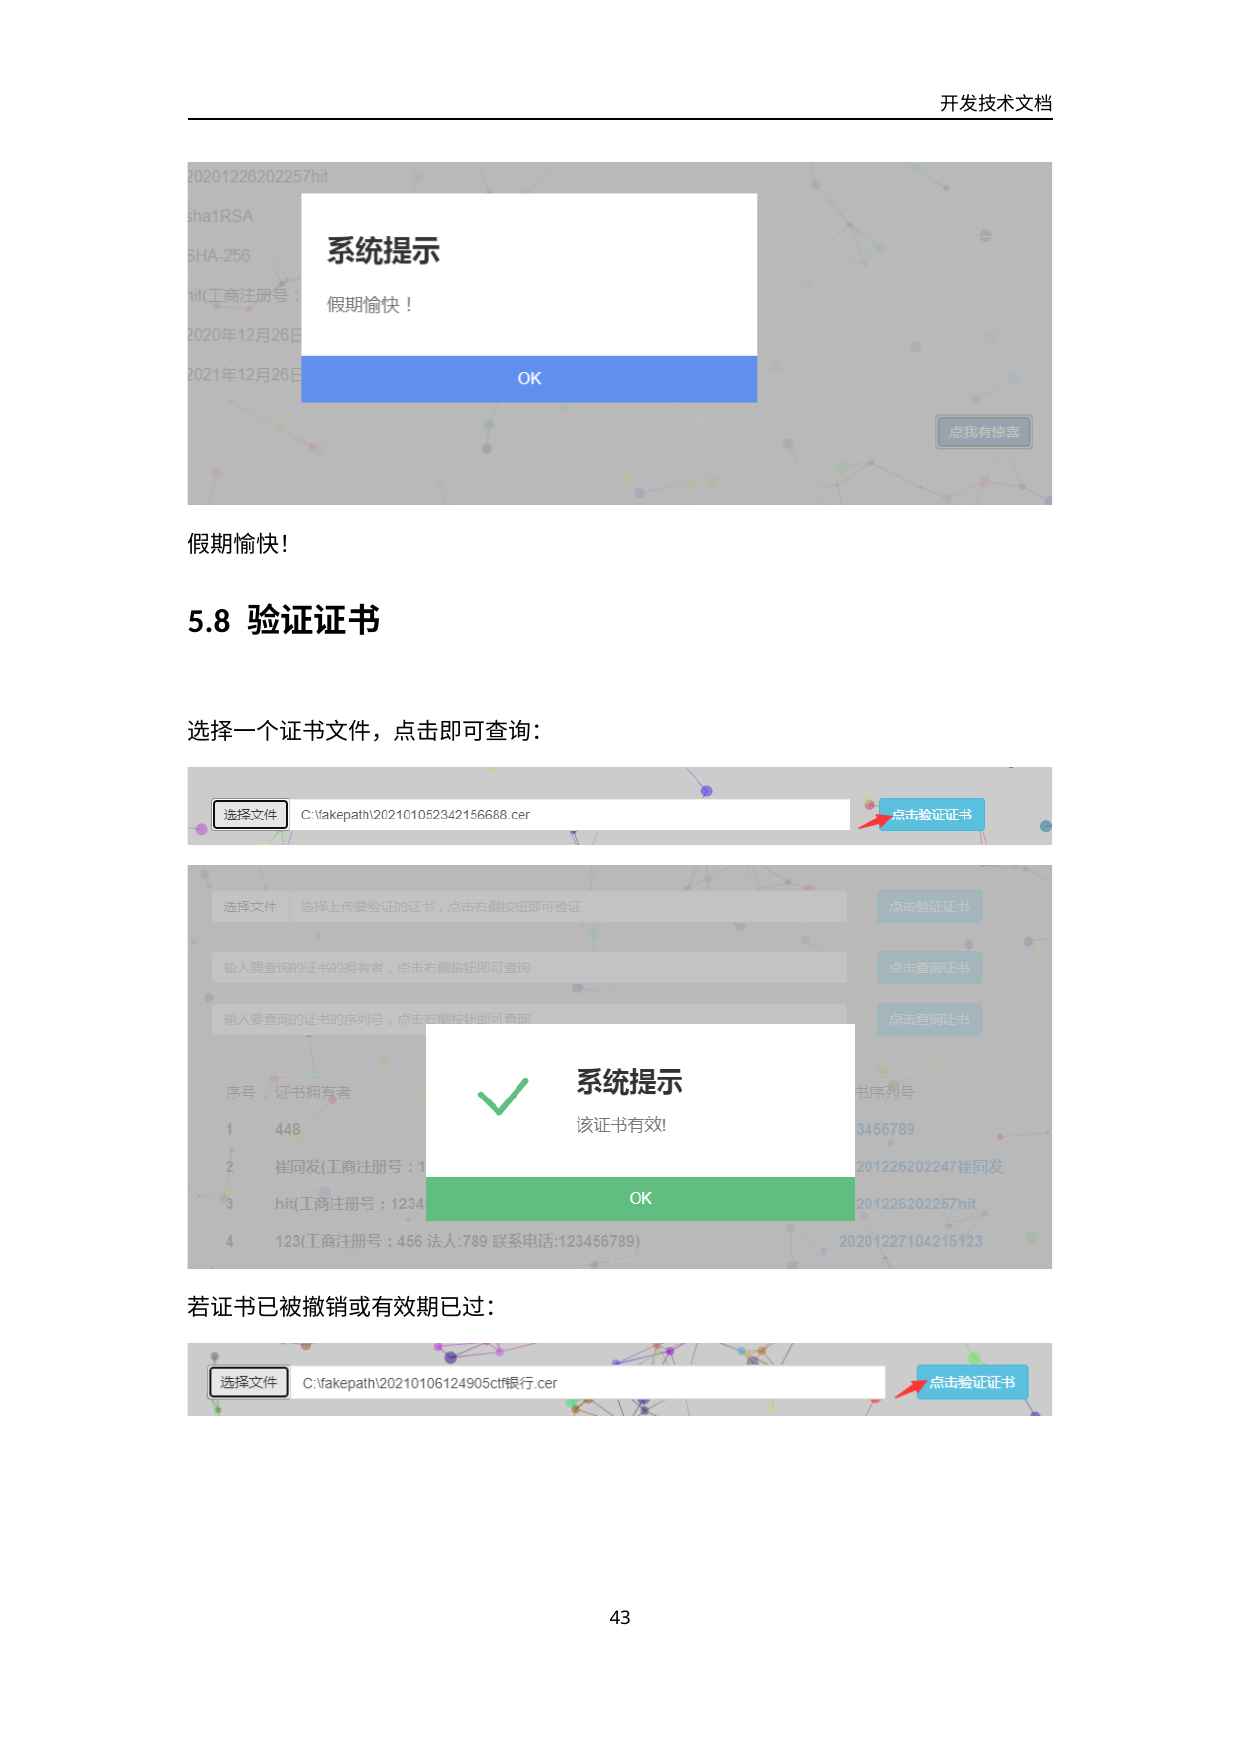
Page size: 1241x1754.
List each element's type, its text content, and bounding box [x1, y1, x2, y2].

text 若证书已被撤销或有效期已过： [187, 1289, 1053, 1322]
picture [187, 767, 1053, 845]
subtitle 验证证书 [187, 586, 1053, 651]
text 选择一个证书文件，点击即可查询： [187, 713, 1053, 746]
picture [187, 865, 1053, 1269]
picture [187, 1343, 1053, 1416]
text 假期愉快！ [187, 526, 1053, 559]
picture [187, 162, 1053, 505]
